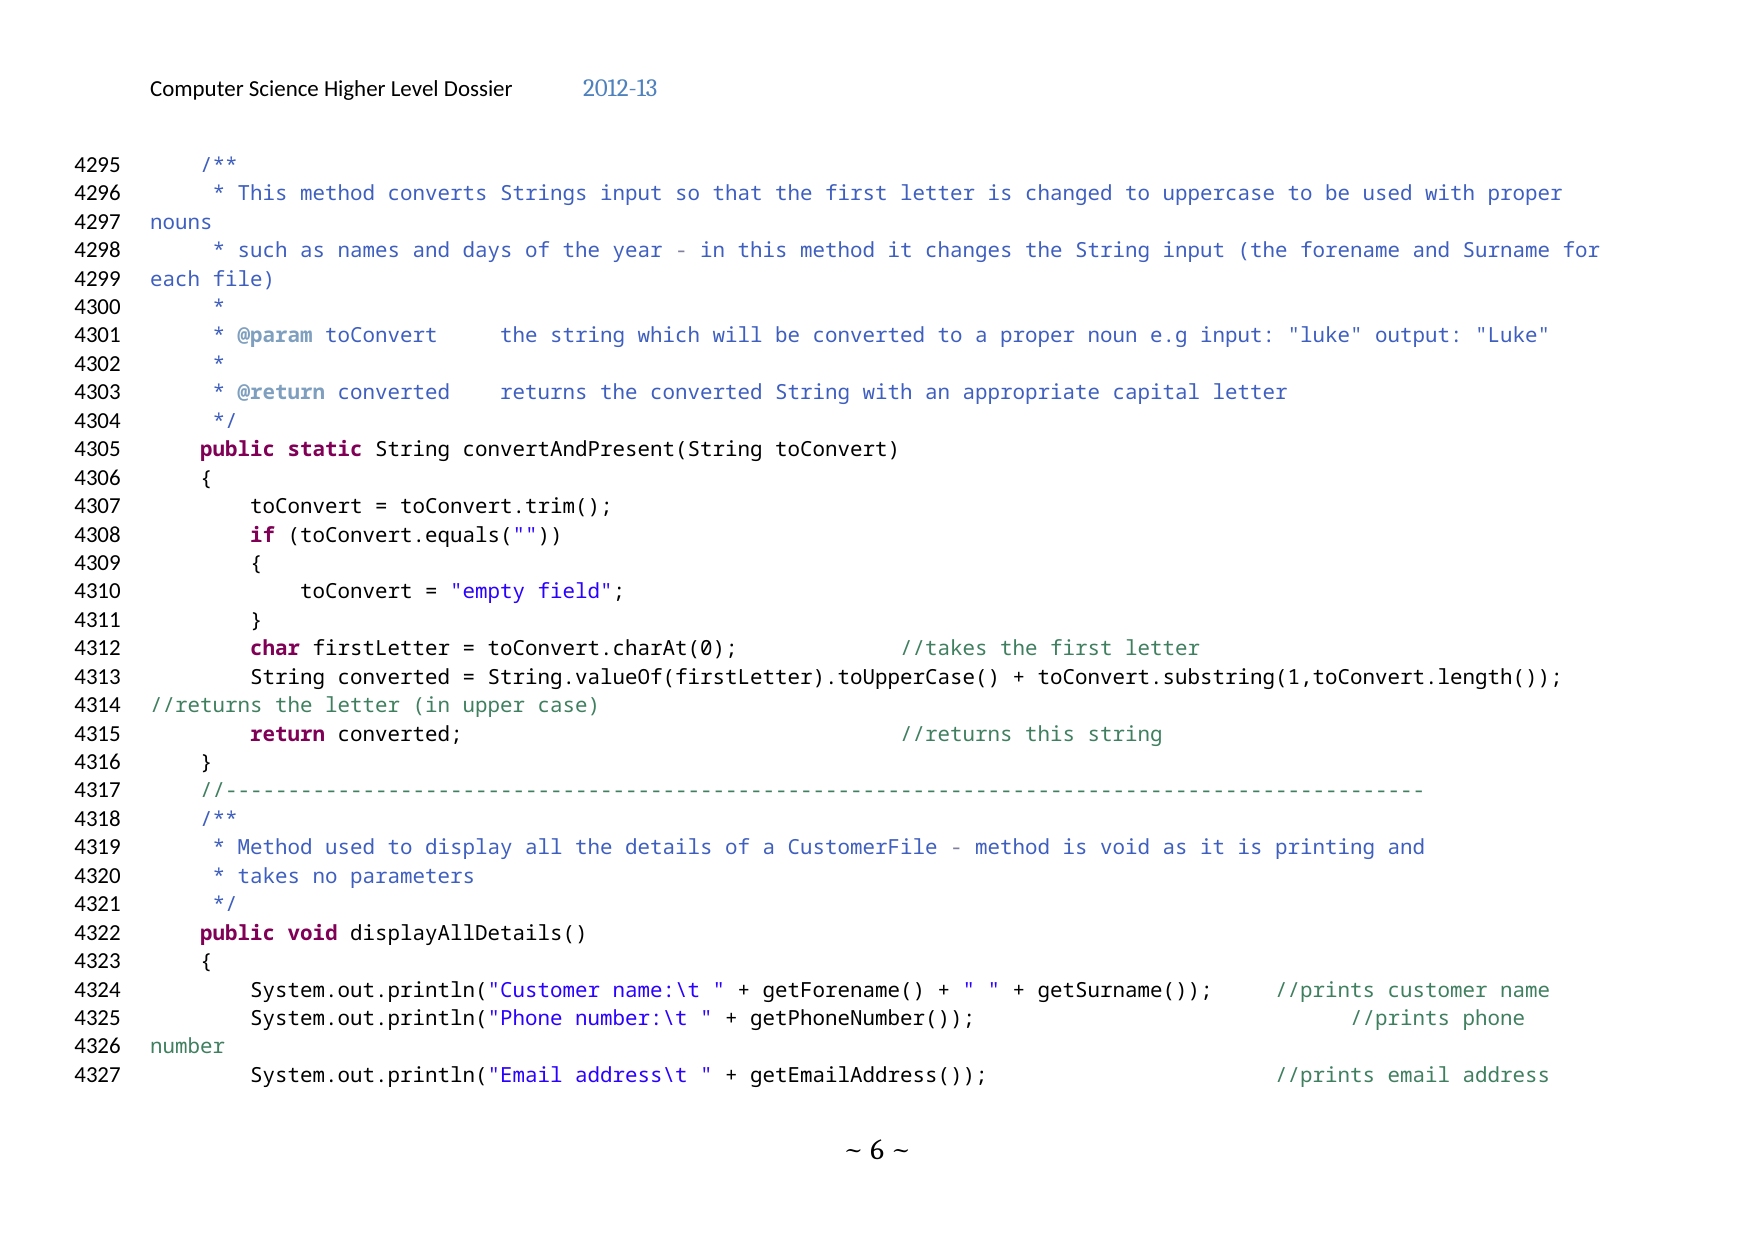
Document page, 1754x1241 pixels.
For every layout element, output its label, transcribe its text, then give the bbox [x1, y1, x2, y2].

text toConvert = toConvert.trim(); [150, 491, 1604, 520]
text /** [150, 150, 1604, 178]
text //------------------------------------------------------------------------------------------------ [150, 776, 1604, 804]
text * such as names and days of the year - in this method it changes the String input (the forename and Surname for each file) [150, 235, 1604, 292]
text * takes no parameters [150, 861, 1604, 889]
text */ [150, 406, 1604, 434]
text * This method converts Strings input so that the first letter is changed to uppercase to be used with proper nouns [150, 178, 1604, 235]
text { [150, 463, 1604, 491]
text if (toConvert.equals("")) [150, 520, 1604, 548]
text char firstLetter = toConvert.charAt(0); //takes the first letter [150, 633, 1604, 662]
text */ [150, 889, 1604, 918]
text * [150, 349, 1604, 377]
text } [150, 605, 1604, 633]
text } [150, 747, 1604, 776]
text { [150, 946, 1604, 975]
text String converted = String.valueOf(firstLetter).toUpperCase() + toConvert.substring(1,toConvert.length()); //returns the letter (in upper case) [150, 662, 1604, 719]
text * @param toConvert the string which will be converted to a proper noun e.g input: "luke" output: "Luke" [150, 321, 1604, 349]
text return converted; //returns this string [150, 719, 1604, 747]
text System.out.println("Email address\t " + getEmailAddress()); //prints email address [150, 1060, 1604, 1088]
text /** [150, 804, 1604, 832]
text toConvert = "empty field"; [150, 577, 1604, 605]
text { [150, 548, 1604, 577]
text * [150, 292, 1604, 321]
text System.out.println("Customer name:\t " + getForename() + " " + getSurname()); //prints customer name [150, 975, 1604, 1003]
text public static String convertAndPresent(String toConvert) [150, 434, 1604, 463]
text * @return converted returns the converted String with an appropriate capital letter [150, 377, 1604, 406]
text System.out.println("Phone number:\t " + getPhoneNumber()); //prints phone number [150, 1003, 1604, 1060]
text public void displayAllDetails() [150, 918, 1604, 946]
text * Method used to display all the details of a CustomerFile - method is void as it is printing and [150, 832, 1604, 861]
